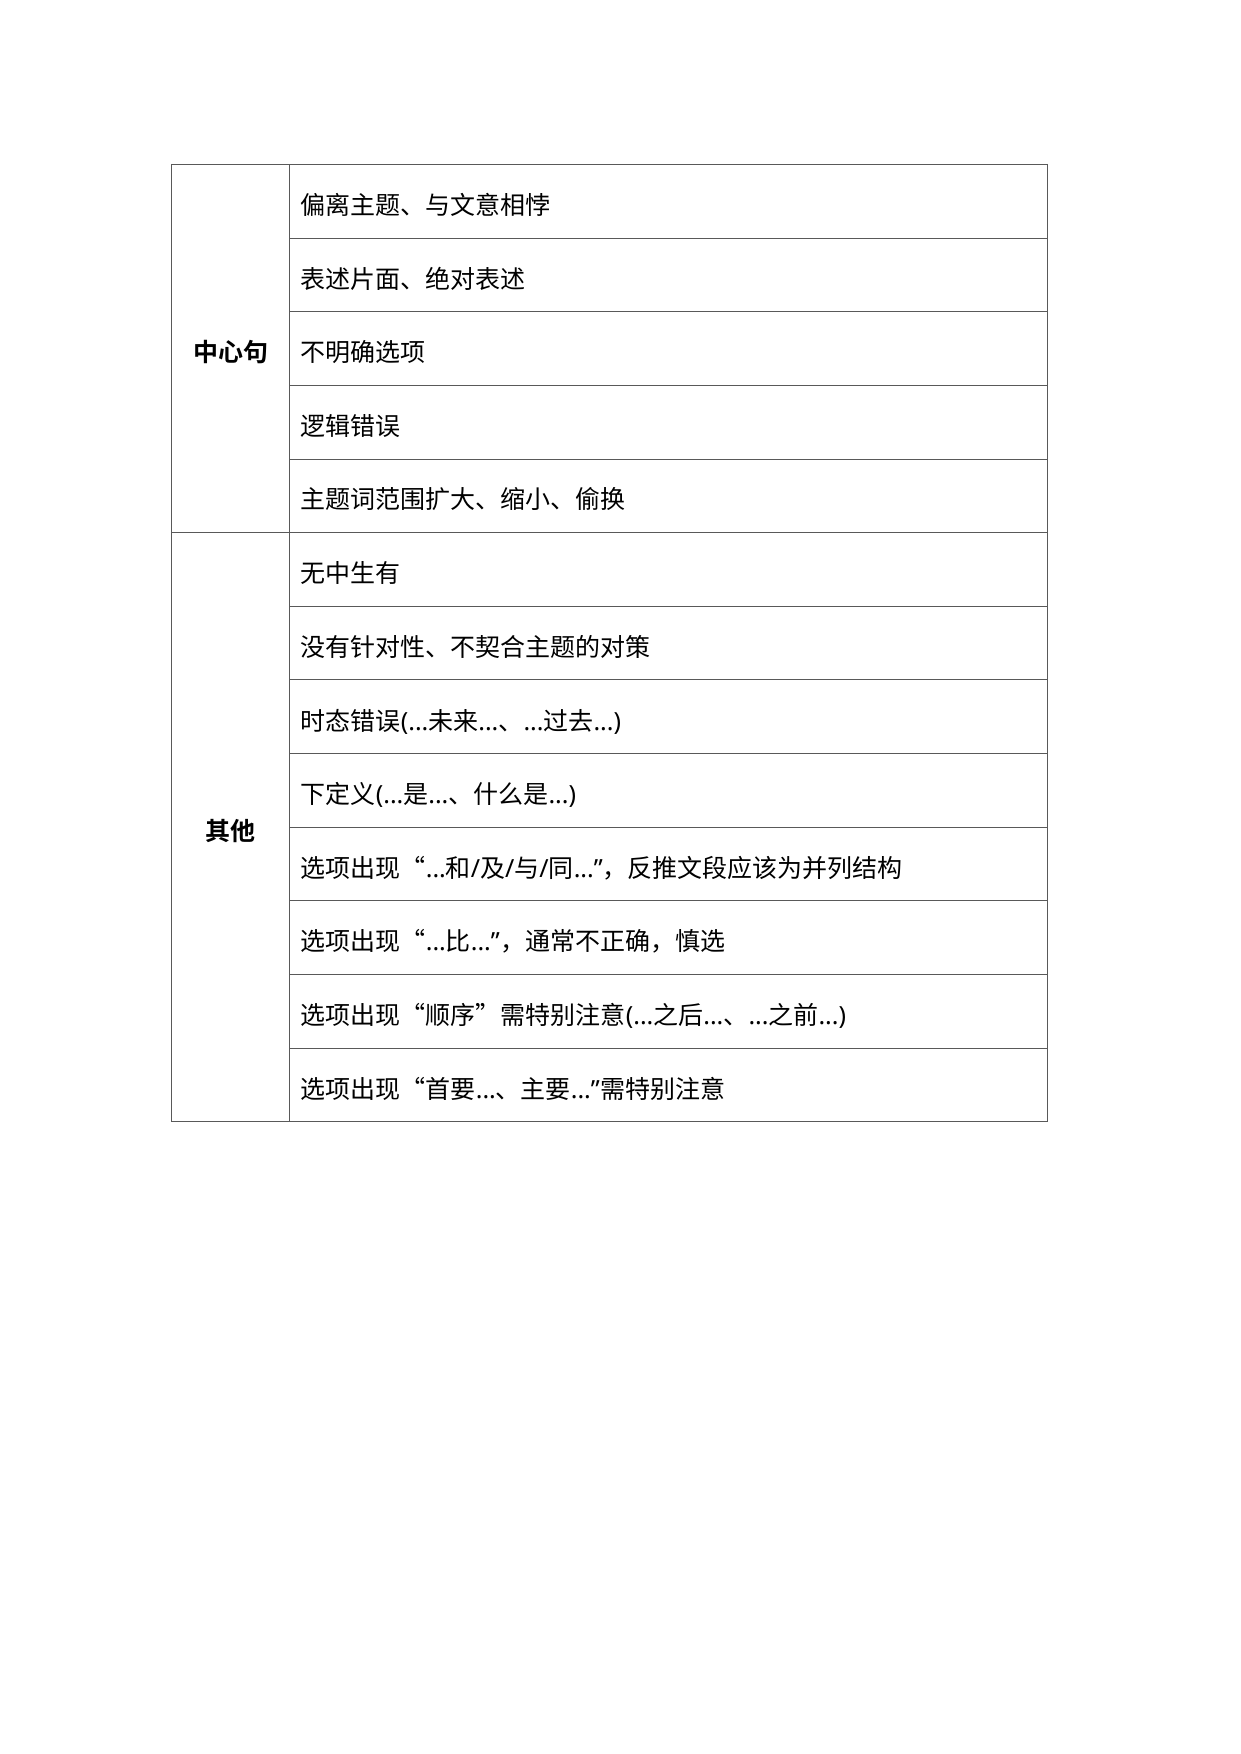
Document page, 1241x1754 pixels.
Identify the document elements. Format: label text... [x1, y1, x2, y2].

table_cell 无中生有 [290, 533, 1047, 606]
table_cell 下定义(...是...、什么是...) [290, 754, 1047, 827]
table_cell 中心句 [172, 165, 289, 532]
table_cell 逻辑错误 [290, 386, 1047, 458]
table_cell 选项出现“首要...、主要...”需特别注意 [290, 1049, 1047, 1121]
table_cell 选项出现“...和/及/与/同...”，反推文段应该为并列结构 [290, 828, 1047, 900]
table_cell 主题词范围扩大、缩小、偷换 [290, 460, 1047, 532]
table_cell 表述片面、绝对表述 [290, 239, 1047, 311]
table_cell 没有针对性、不契合主题的对策 [290, 607, 1047, 679]
table_cell 偏离主题、与文意相悖 [290, 165, 1047, 237]
table_cell 选项出现“...比...”，通常不正确，慎选 [290, 901, 1047, 974]
table_cell 选项出现“顺序”需特别注意(...之后...、...之前...) [290, 975, 1047, 1048]
table_cell 其他 [172, 533, 289, 1121]
table_cell 不明确选项 [290, 312, 1047, 385]
table_cell 时态错误(...未来...、...过去...) [290, 680, 1047, 753]
